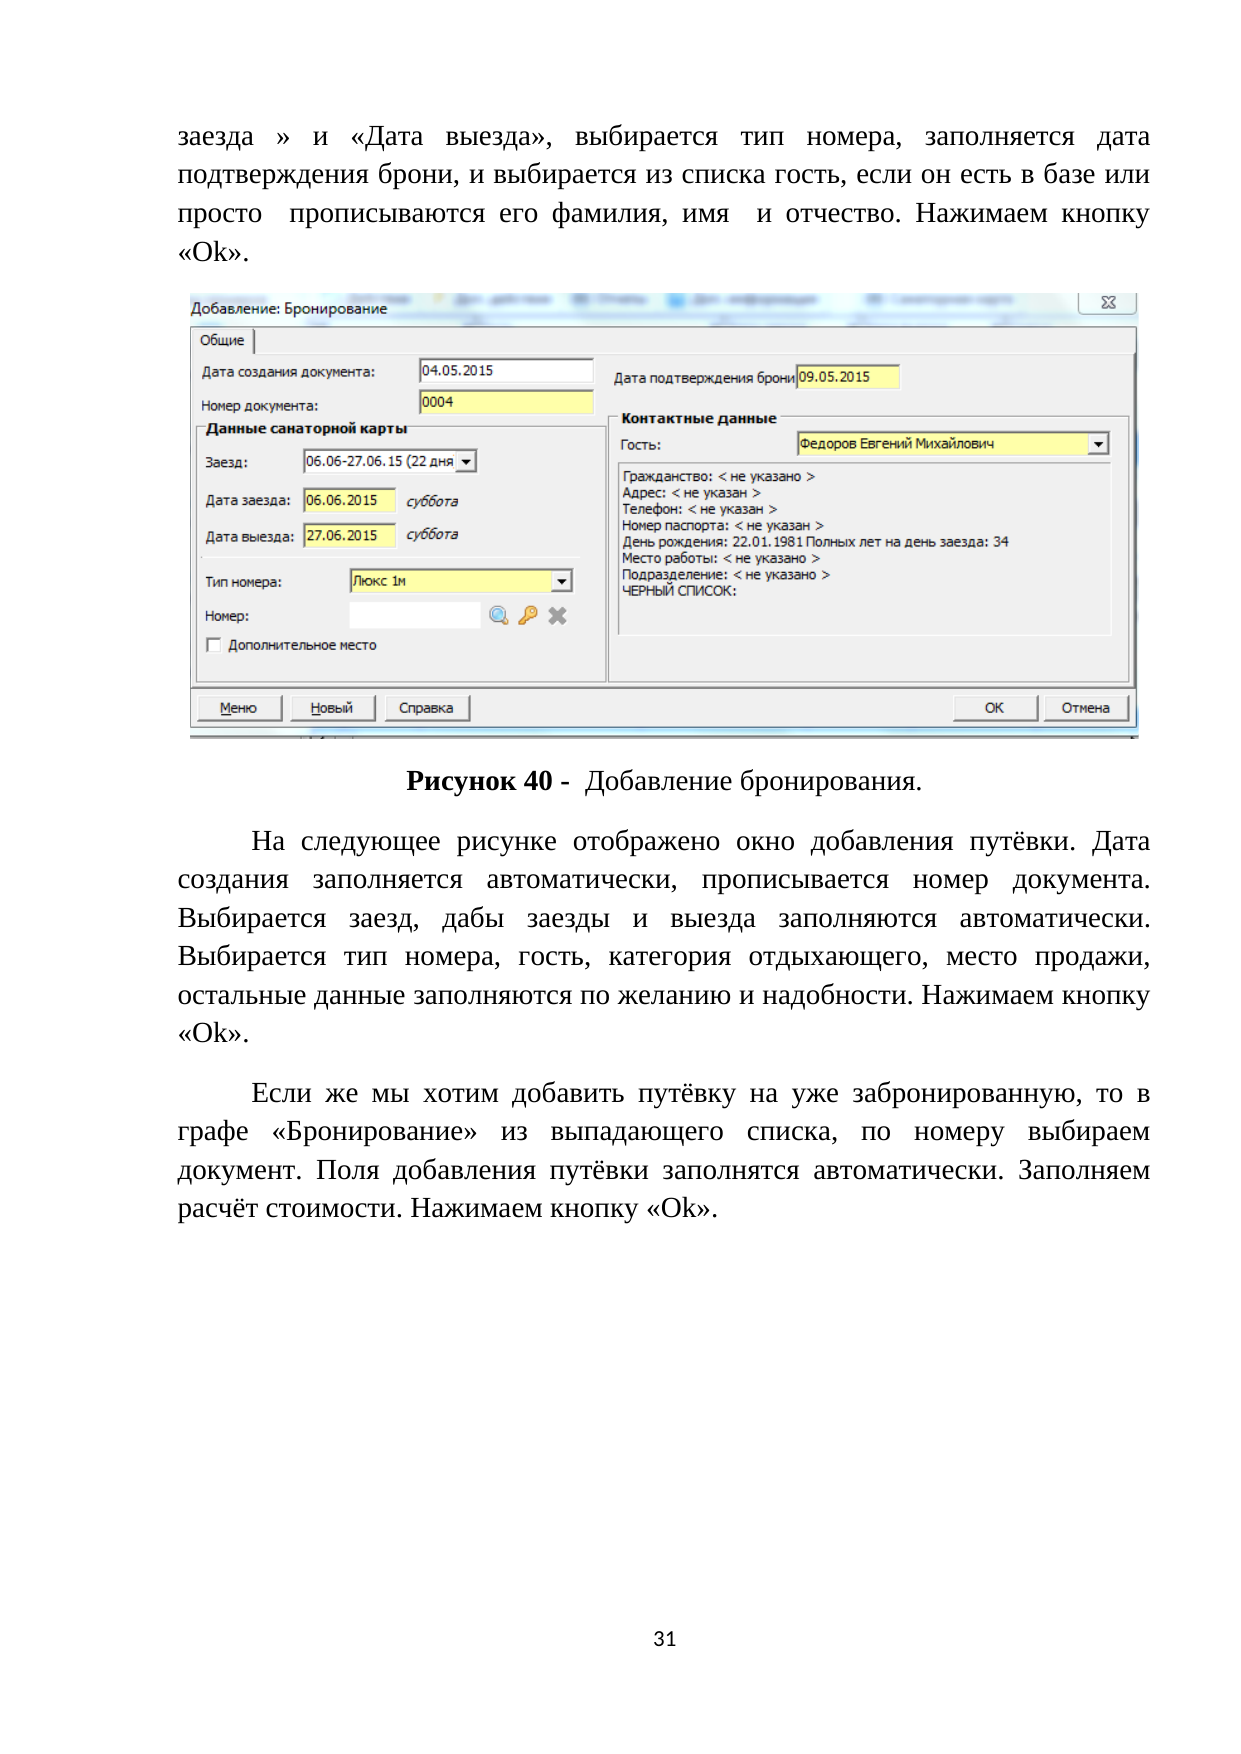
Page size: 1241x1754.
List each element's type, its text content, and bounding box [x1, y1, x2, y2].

text На следующее рисунке отображено окно добавления путёвки. Дата создания заполняется автоматически, прописывается номер документа. Выбирается заезд, дабы заезды и выезда заполняются автоматически. Выбирается тип номера, гость, категория отдыхающего, место продажи, остальные данные заполняются по желанию и надобности. Нажимаем кнопку «Ok». [177, 823, 1152, 1049]
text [177, 118, 1152, 267]
text Рисунок 40 - Добавление бронирования. [177, 763, 1152, 797]
text Если же мы хотим добавить путёвку на уже забронированную, то в графе «Бронирование» из выпадающего списка, по номеру выбираем документ. Поля добавления путёвки заполнятся автоматически. Заполняем расчёт стоимости. Нажимаем кнопку «Ok». [177, 1075, 1152, 1224]
picture [190, 293, 1139, 739]
